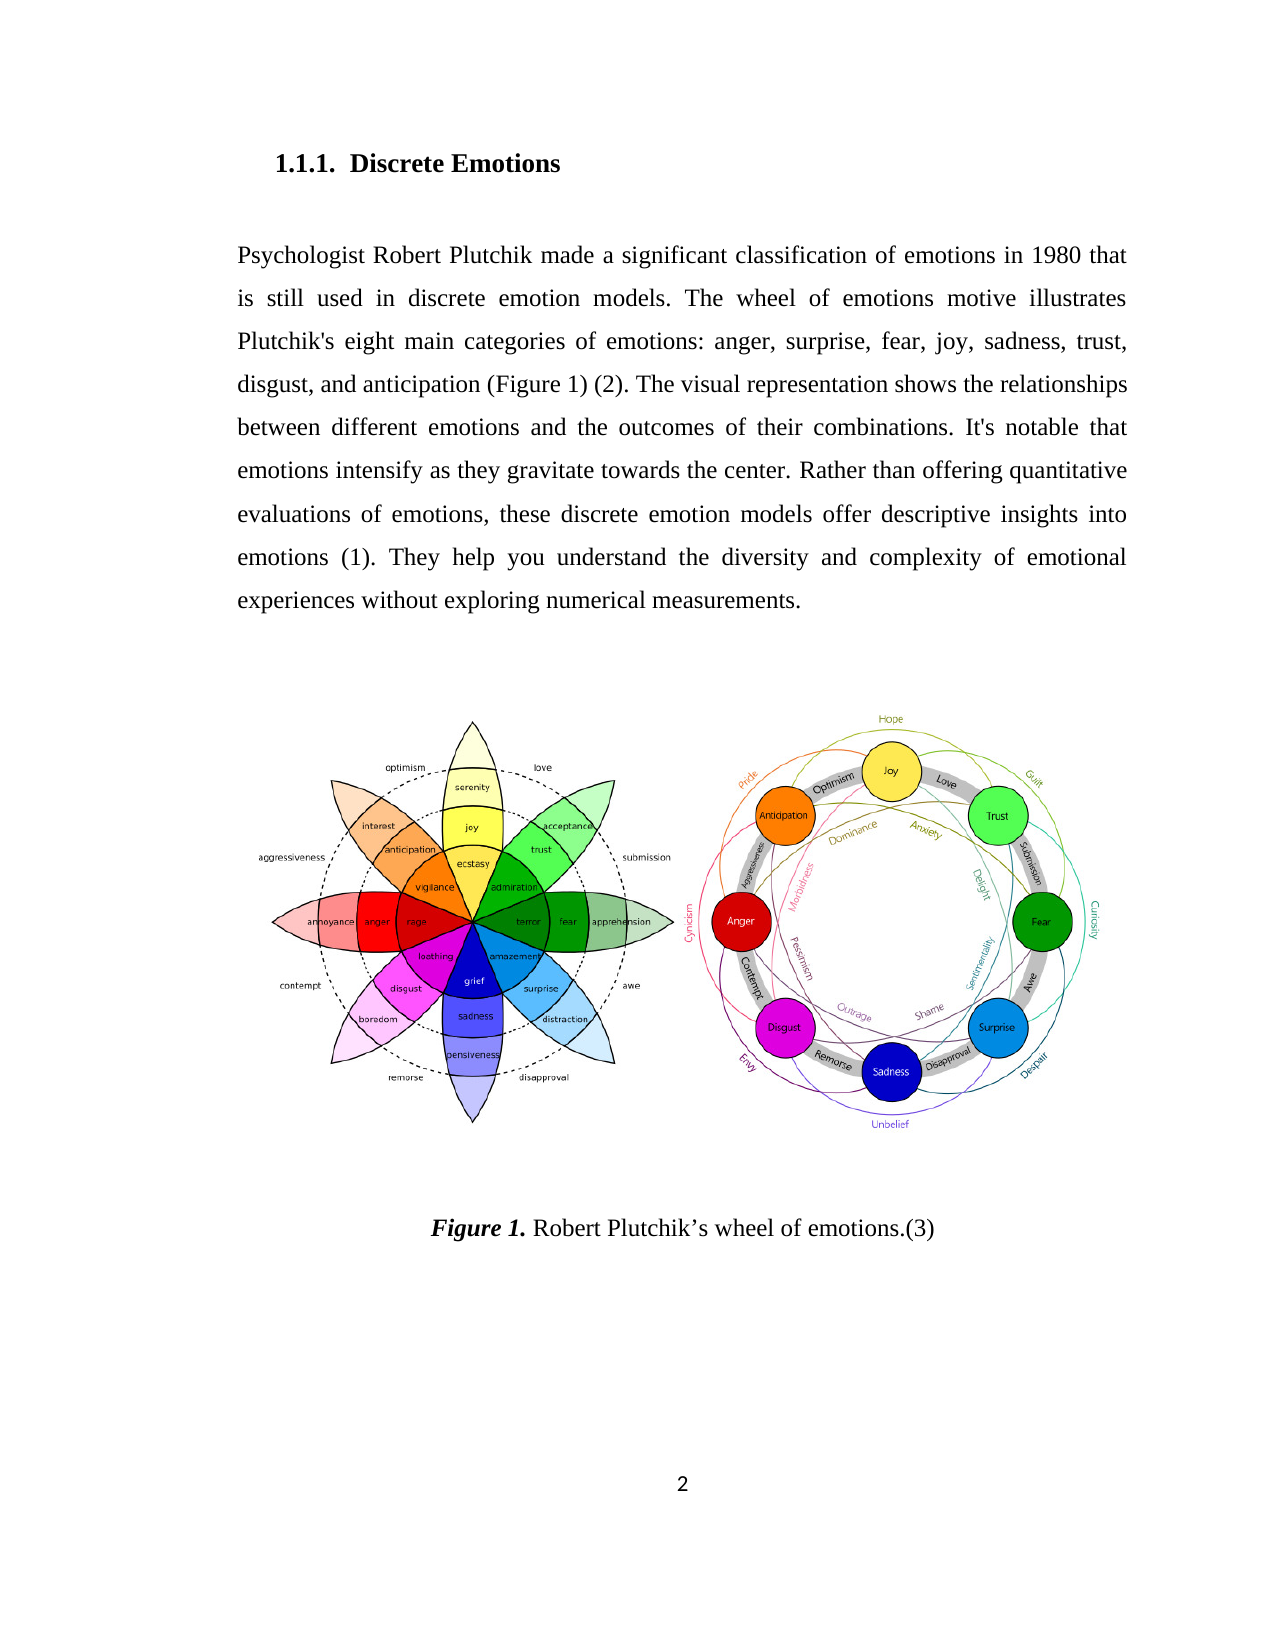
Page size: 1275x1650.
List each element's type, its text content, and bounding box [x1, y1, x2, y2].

picture [237, 685, 1128, 1157]
text Psychologist Robert Plutchik made a significant classification of emotions in 1980 that is still used in discrete emotion models. The wheel of emotions motive illustrates Plutchik's eight main categories of emotions: anger, surprise, fear, joy, sadness, trust, disgust, and anticipation (Figure 1) . The visual representation shows the relationships between different emotions and the outcomes of their combinations. It's notable that emotions intensify as they gravitate towards the center. Rather than offering quantitative evaluations of emotions, these discrete emotion models offer descriptive insights into emotions . They help you understand the diversity and complexity of emotional experiences without exploring numerical measurements. [237, 240, 1128, 614]
text Figure 1. Robert Plutchik’s wheel of emotions. [237, 1213, 1128, 1242]
subtitle Discrete Emotions [274, 147, 1128, 178]
